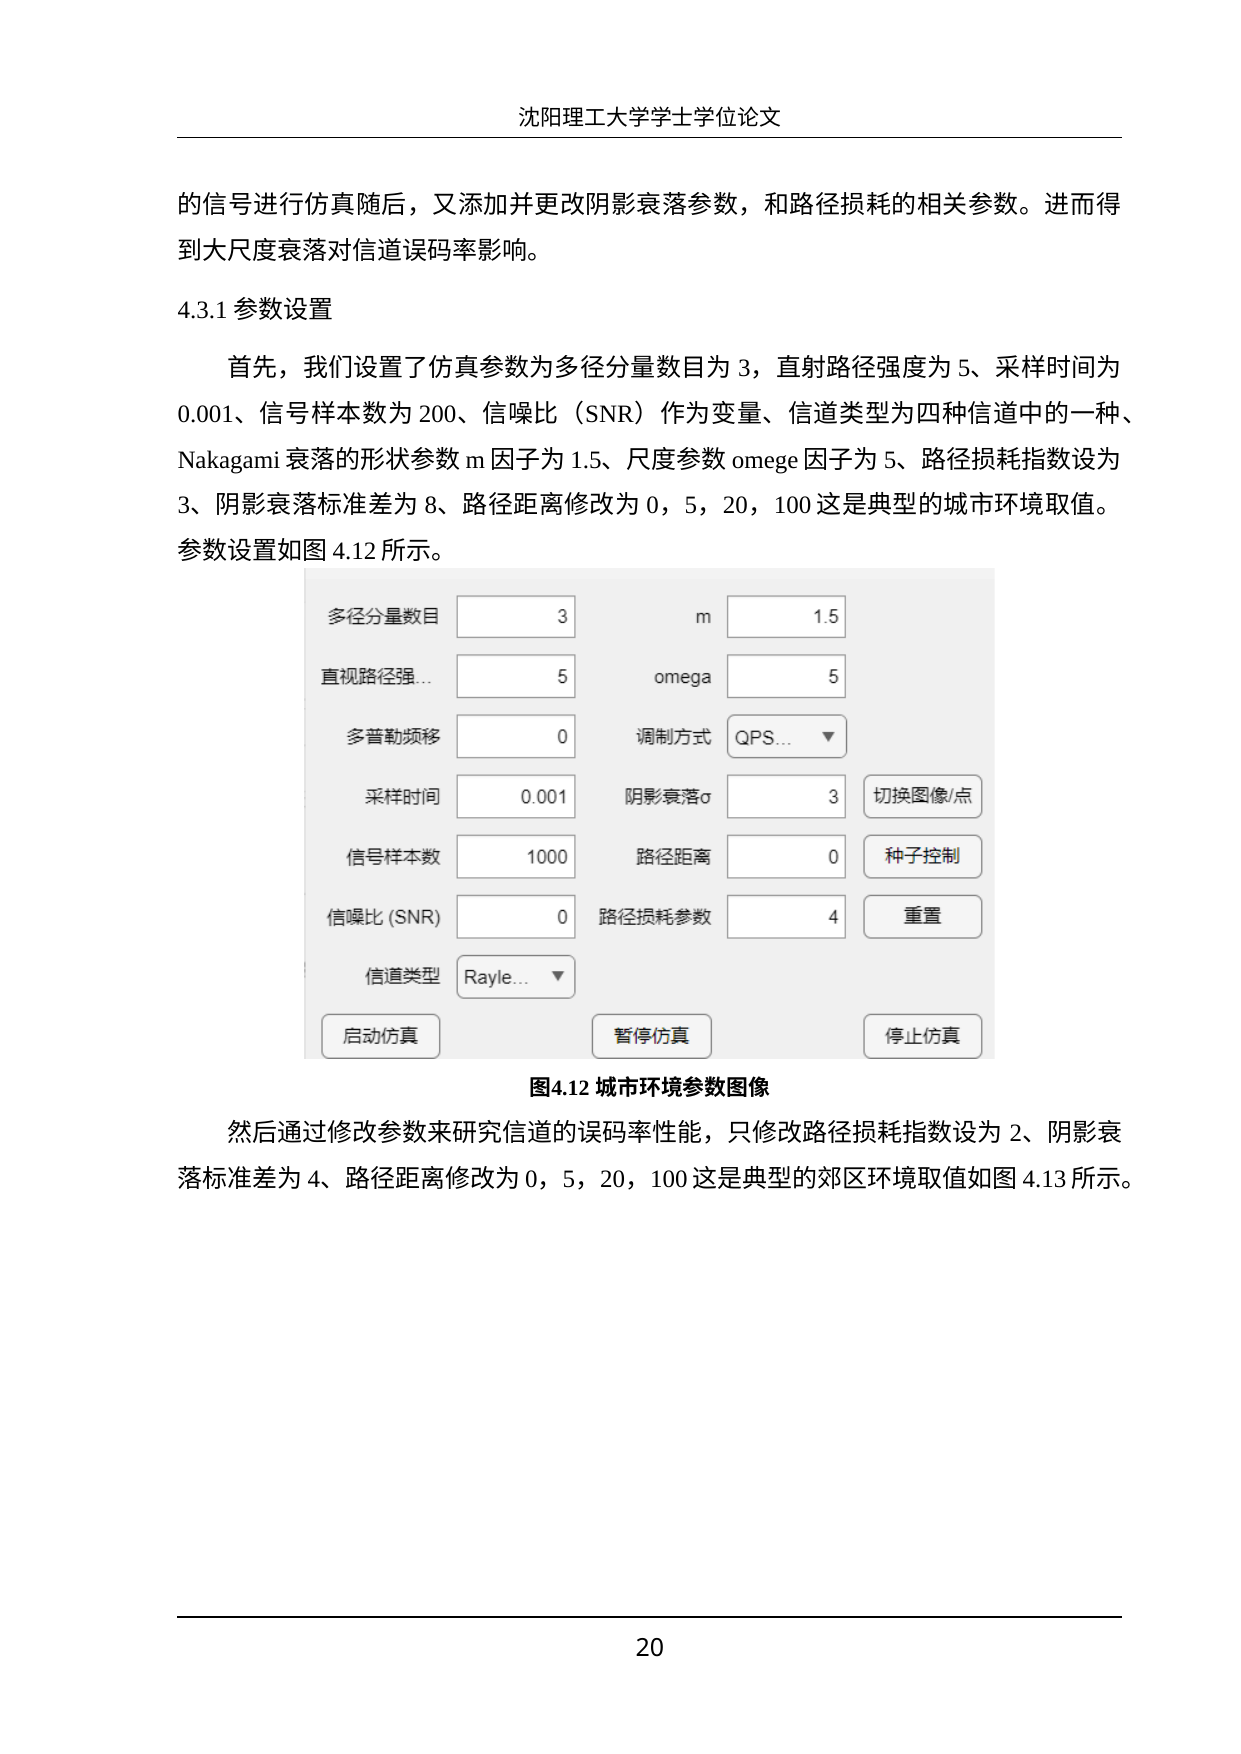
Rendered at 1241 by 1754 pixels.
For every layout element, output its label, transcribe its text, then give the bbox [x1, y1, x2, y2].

text 首先，我们设置了仿真参数为多径分量数目为3，直射路径强度为5、采样时间为0.001、信号样本数为200、信噪比（SNR）作为变量、信道类型为四种信道中的一种、Nakagami衰落的形状参数m因子为1.5、尺度参数omege因子为5、路径损耗指数设为3、阴影衰落标准差为8、路径距离修改为0，5，20，100这是典型的城市环境取值。参数设置如图4.12所示。 [177, 340, 1122, 569]
list 城市环境参数图像 [177, 1059, 1122, 1105]
picture [304, 568, 995, 1059]
subtitle 4.3.1 参数设置 [177, 281, 1122, 327]
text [177, 177, 1122, 269]
text 然后通过修改参数来研究信道的误码率性能，只修改路径损耗指数设为2、阴影衰落标准差为4、路径距离修改为0，5，20，100这是典型的郊区环境取值如图4.13所示。 [177, 1105, 1122, 1196]
